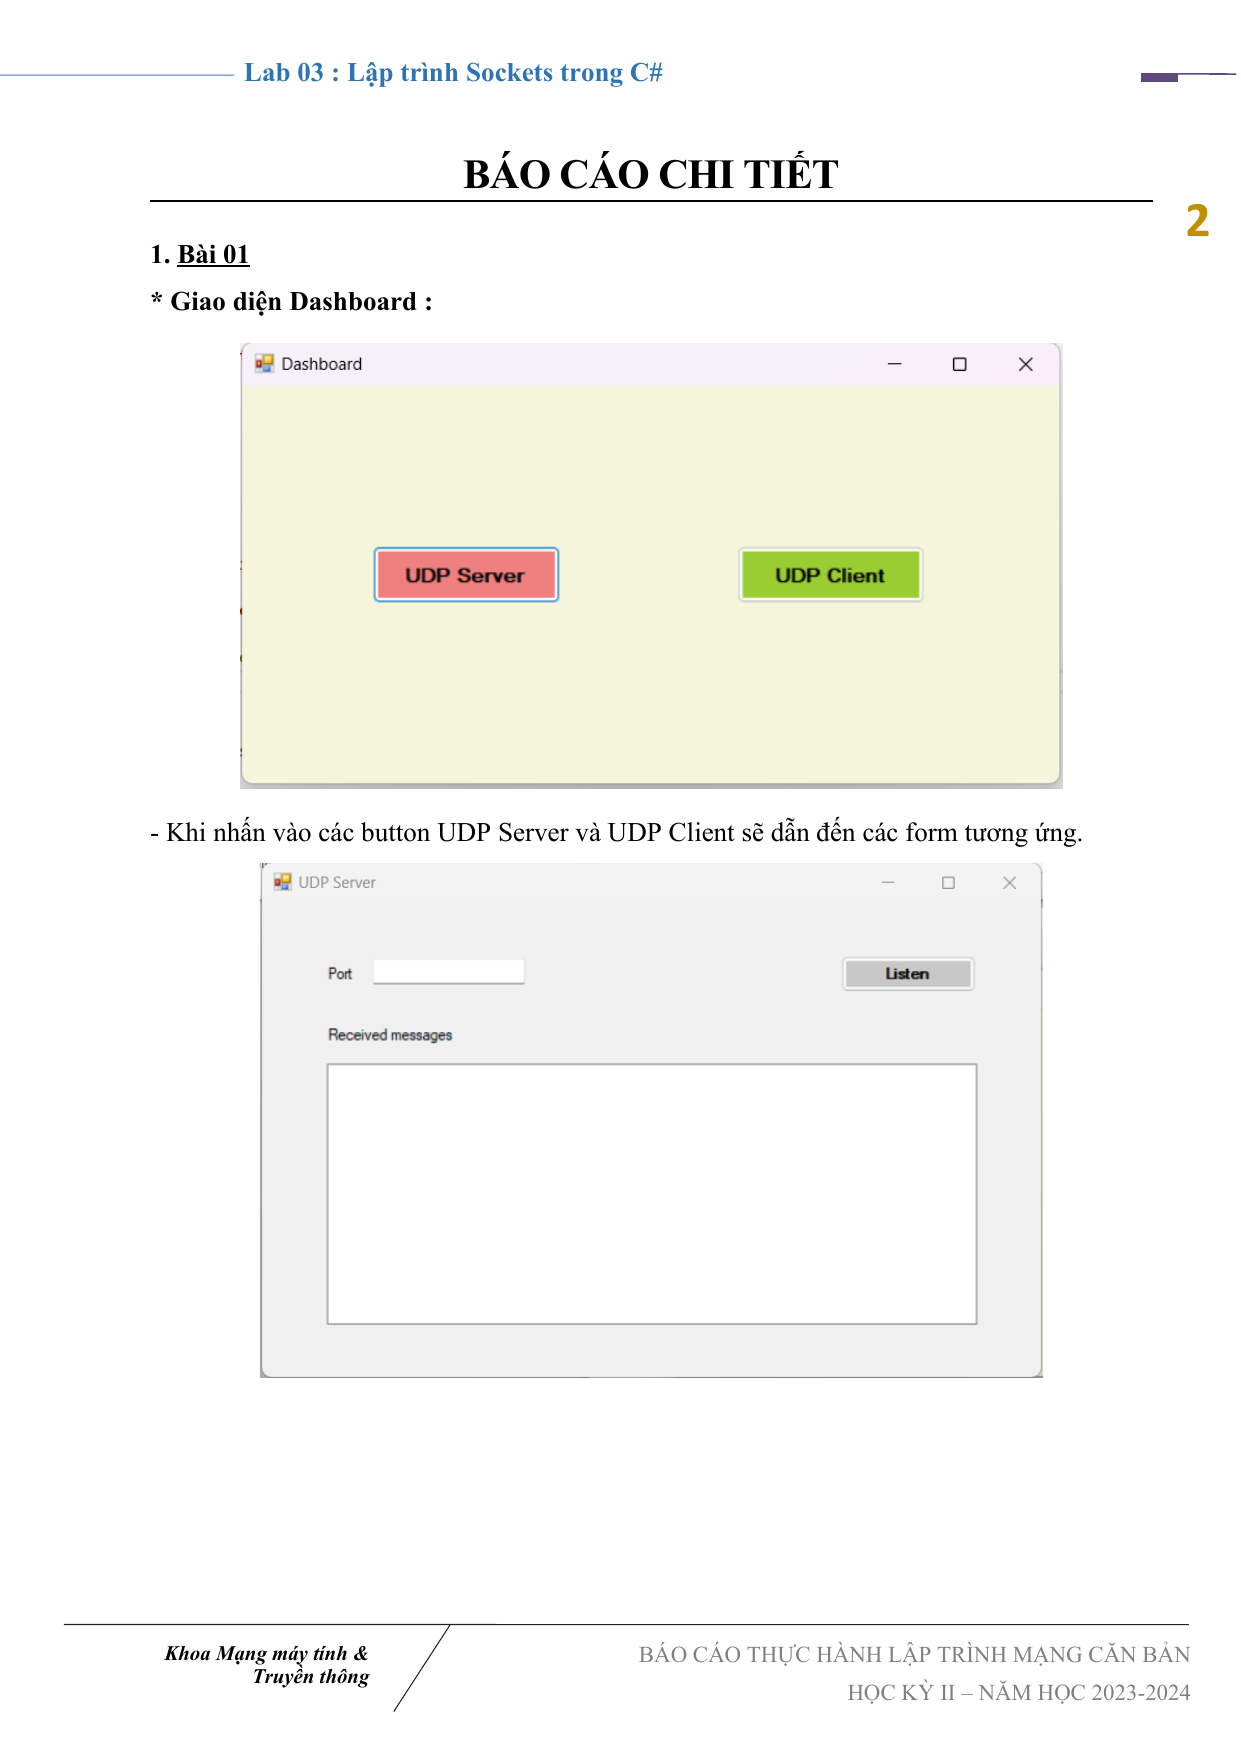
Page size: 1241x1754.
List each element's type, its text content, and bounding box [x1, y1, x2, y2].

picture [259, 863, 1044, 1378]
text - Khi nhấn vào các button UDP Server và UDP Client sẽ dẫn đến các form tương ứng. [150, 816, 1153, 847]
text * Giao diện Dashboard : [150, 285, 1153, 316]
title BÁO CÁO CHI TIẾT [150, 150, 1153, 200]
text 1. Bài 01 [150, 238, 1153, 269]
picture [240, 343, 1063, 789]
